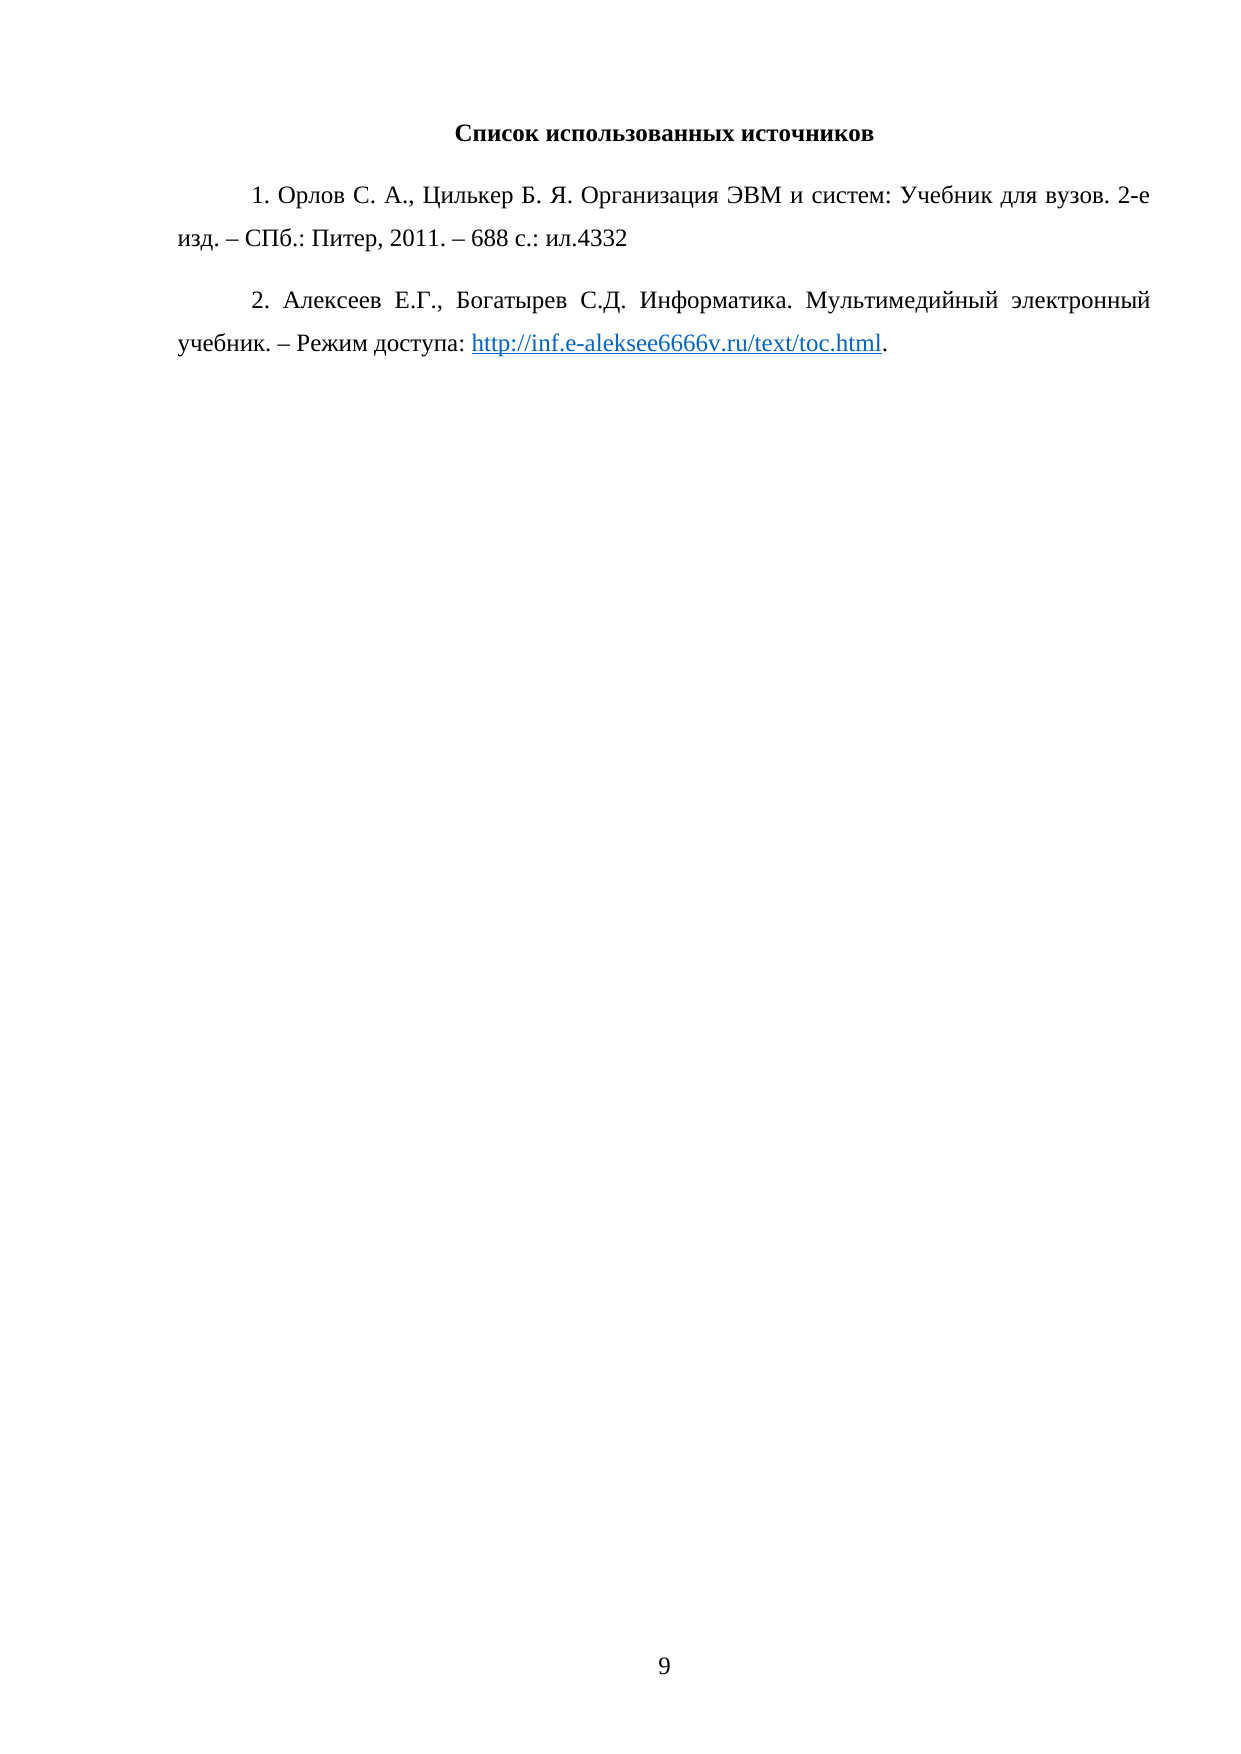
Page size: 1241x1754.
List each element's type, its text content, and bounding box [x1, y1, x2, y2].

subtitle Список использованных источников [177, 118, 1152, 147]
text 1. Орлов С. А., Цилькер Б. Я. Организация ЭВМ и систем: Учебник для вузов. 2-е изд. – СПб.: Питер, 2011. – 688 с.: ил.4332 [177, 180, 1152, 252]
text 2. Алексеев Е.Г., Богатырев С.Д. Информатика. Мультимедийный электронный учебник. – Режим доступа: http://inf.e-aleksee6666v.ru/text/toc.html. [177, 285, 1152, 357]
